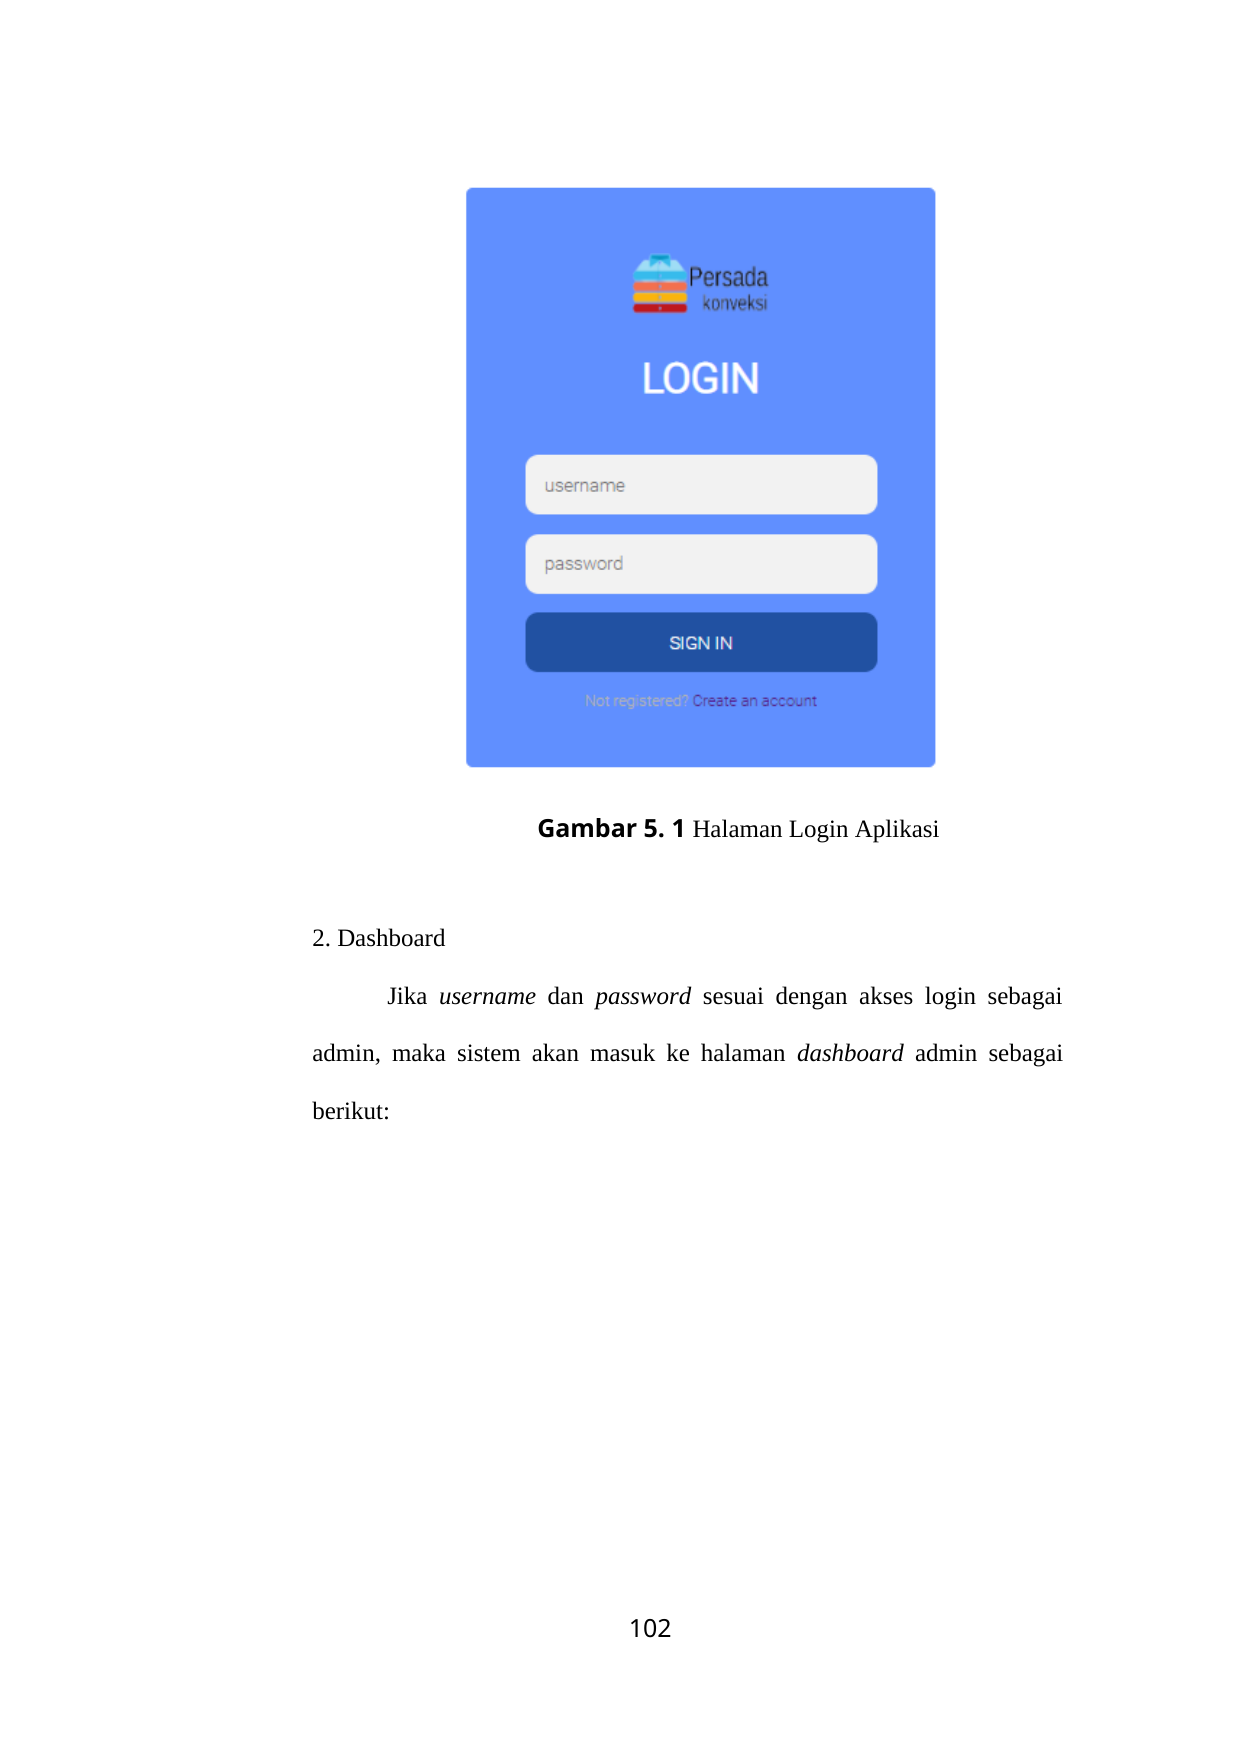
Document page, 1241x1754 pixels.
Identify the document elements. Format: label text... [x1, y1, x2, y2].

text Gambar 5. 1 Halaman Login Aplikasi [237, 811, 1063, 845]
text Jika username dan password sesuai dengan akses login sebagai admin, maka sistem akan masuk ke halaman dashboard admin sebagai berikut: [312, 981, 1063, 1124]
picture [387, 177, 1012, 777]
text 2. Dashboard [312, 923, 1063, 952]
